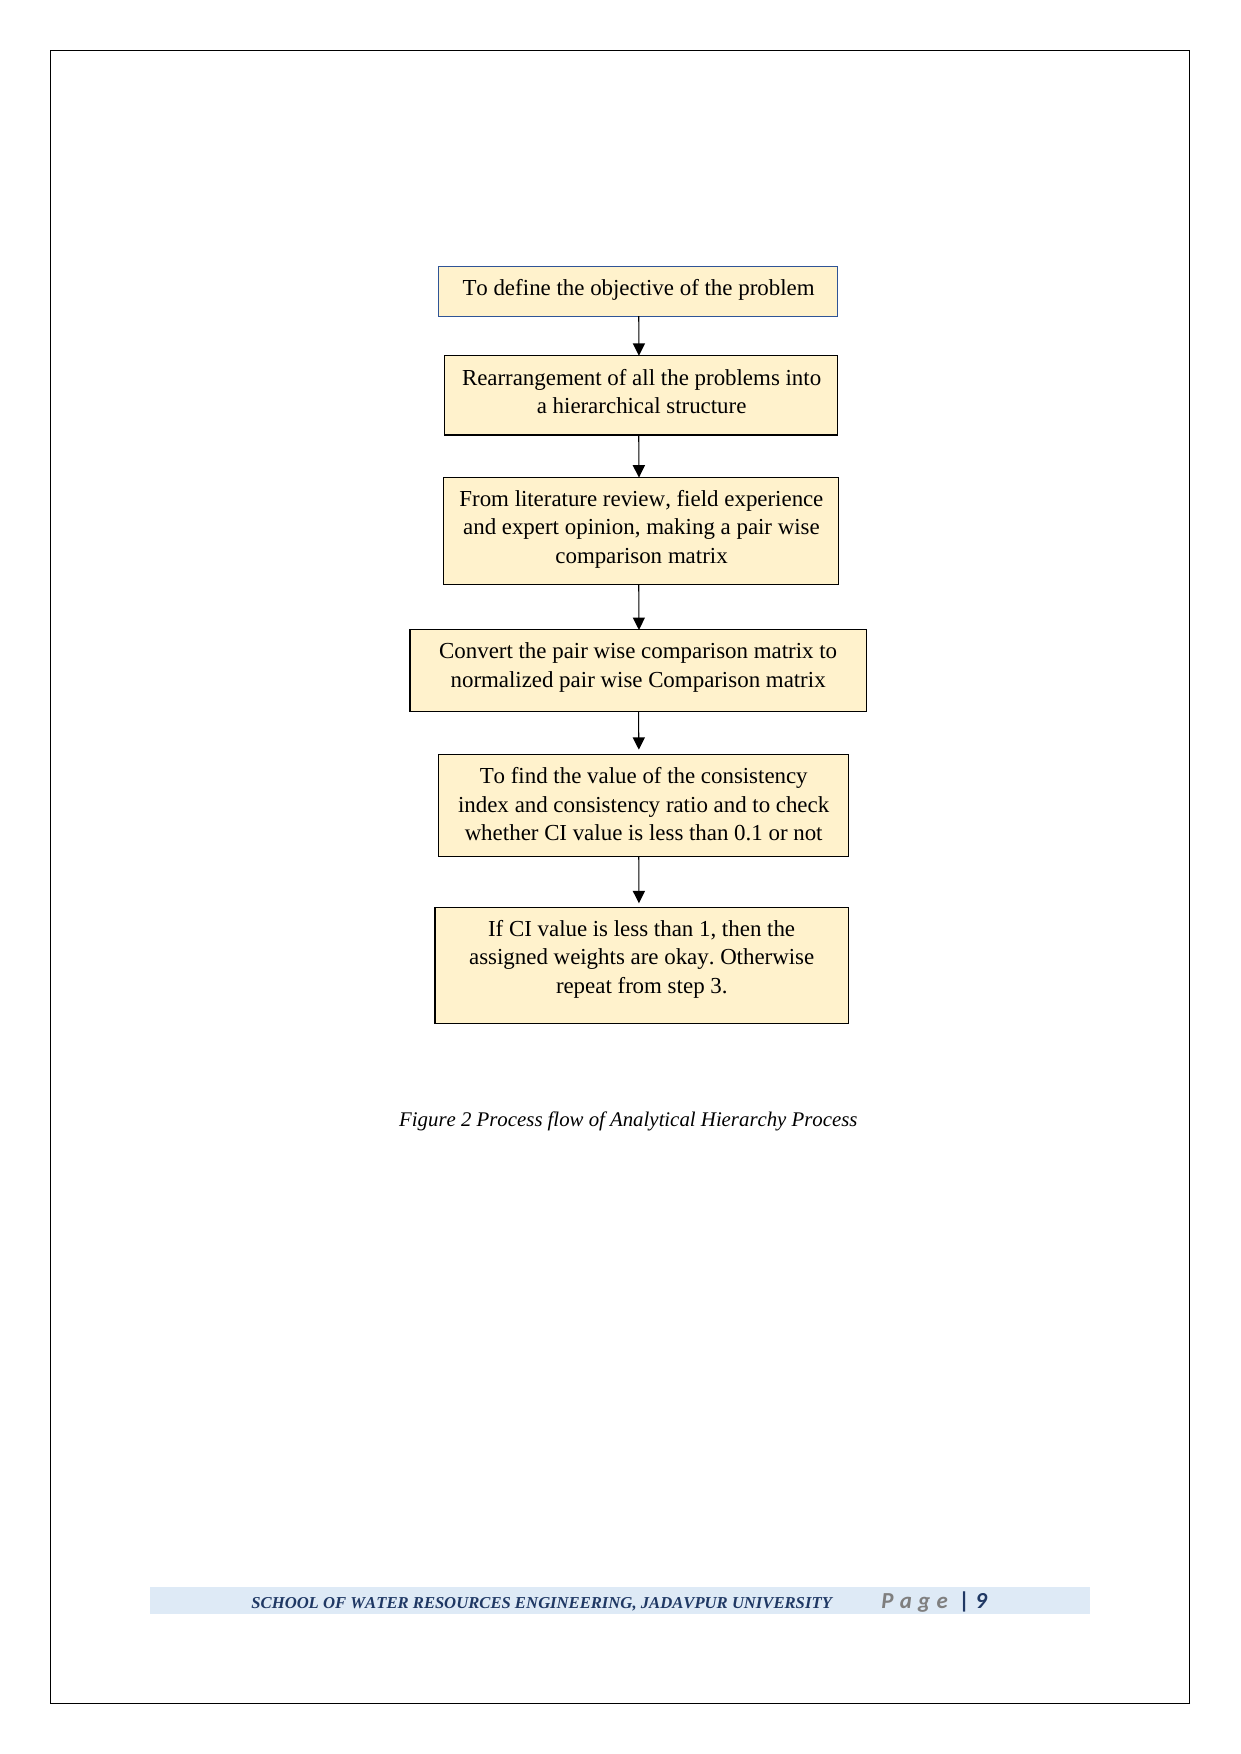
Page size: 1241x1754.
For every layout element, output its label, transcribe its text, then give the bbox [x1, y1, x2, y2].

text Figure 2 Process flow of Analytical Hierarchy Process [300, 1107, 1090, 1131]
